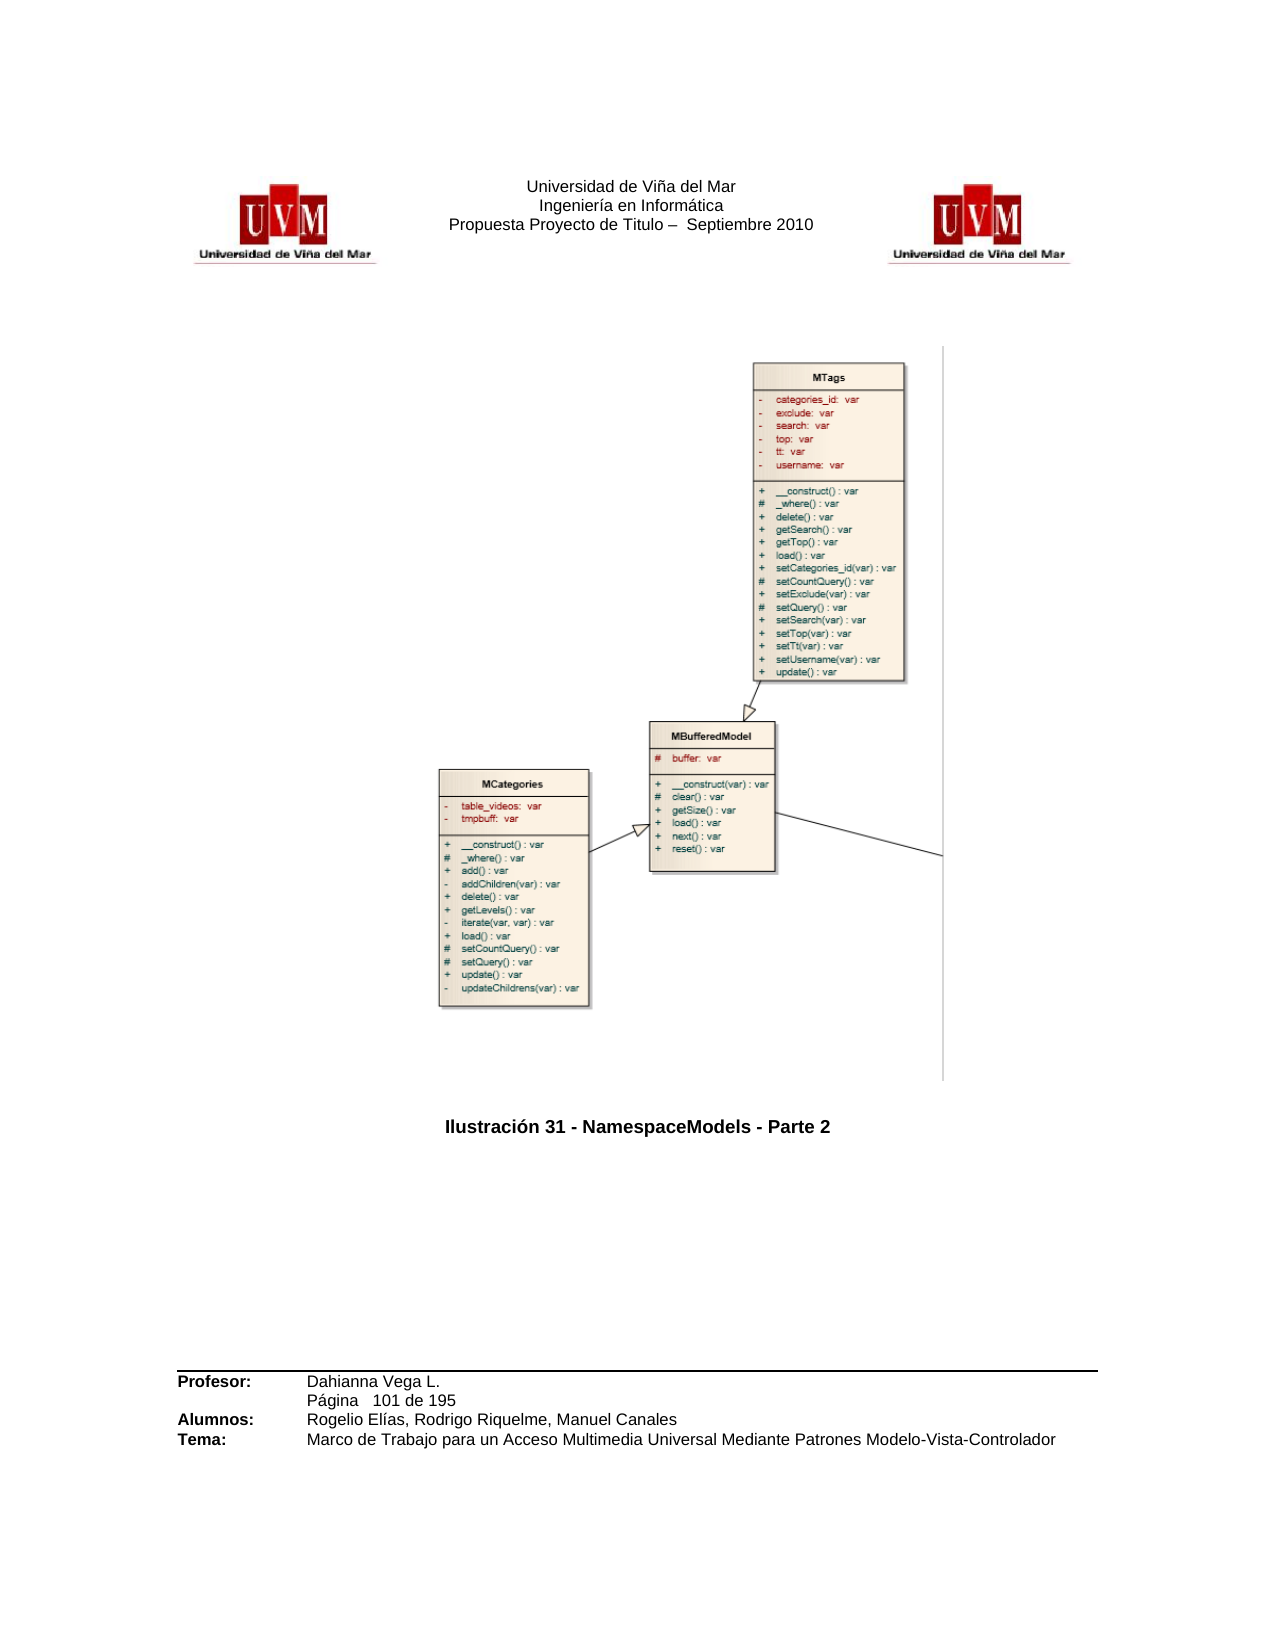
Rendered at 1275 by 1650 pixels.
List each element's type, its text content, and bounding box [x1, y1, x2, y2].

picture [177, 176, 390, 267]
picture [871, 176, 1084, 267]
picture [306, 346, 969, 1081]
text Ilustración 31 - NamespaceModels - Parte 2 [177, 1116, 1098, 1137]
